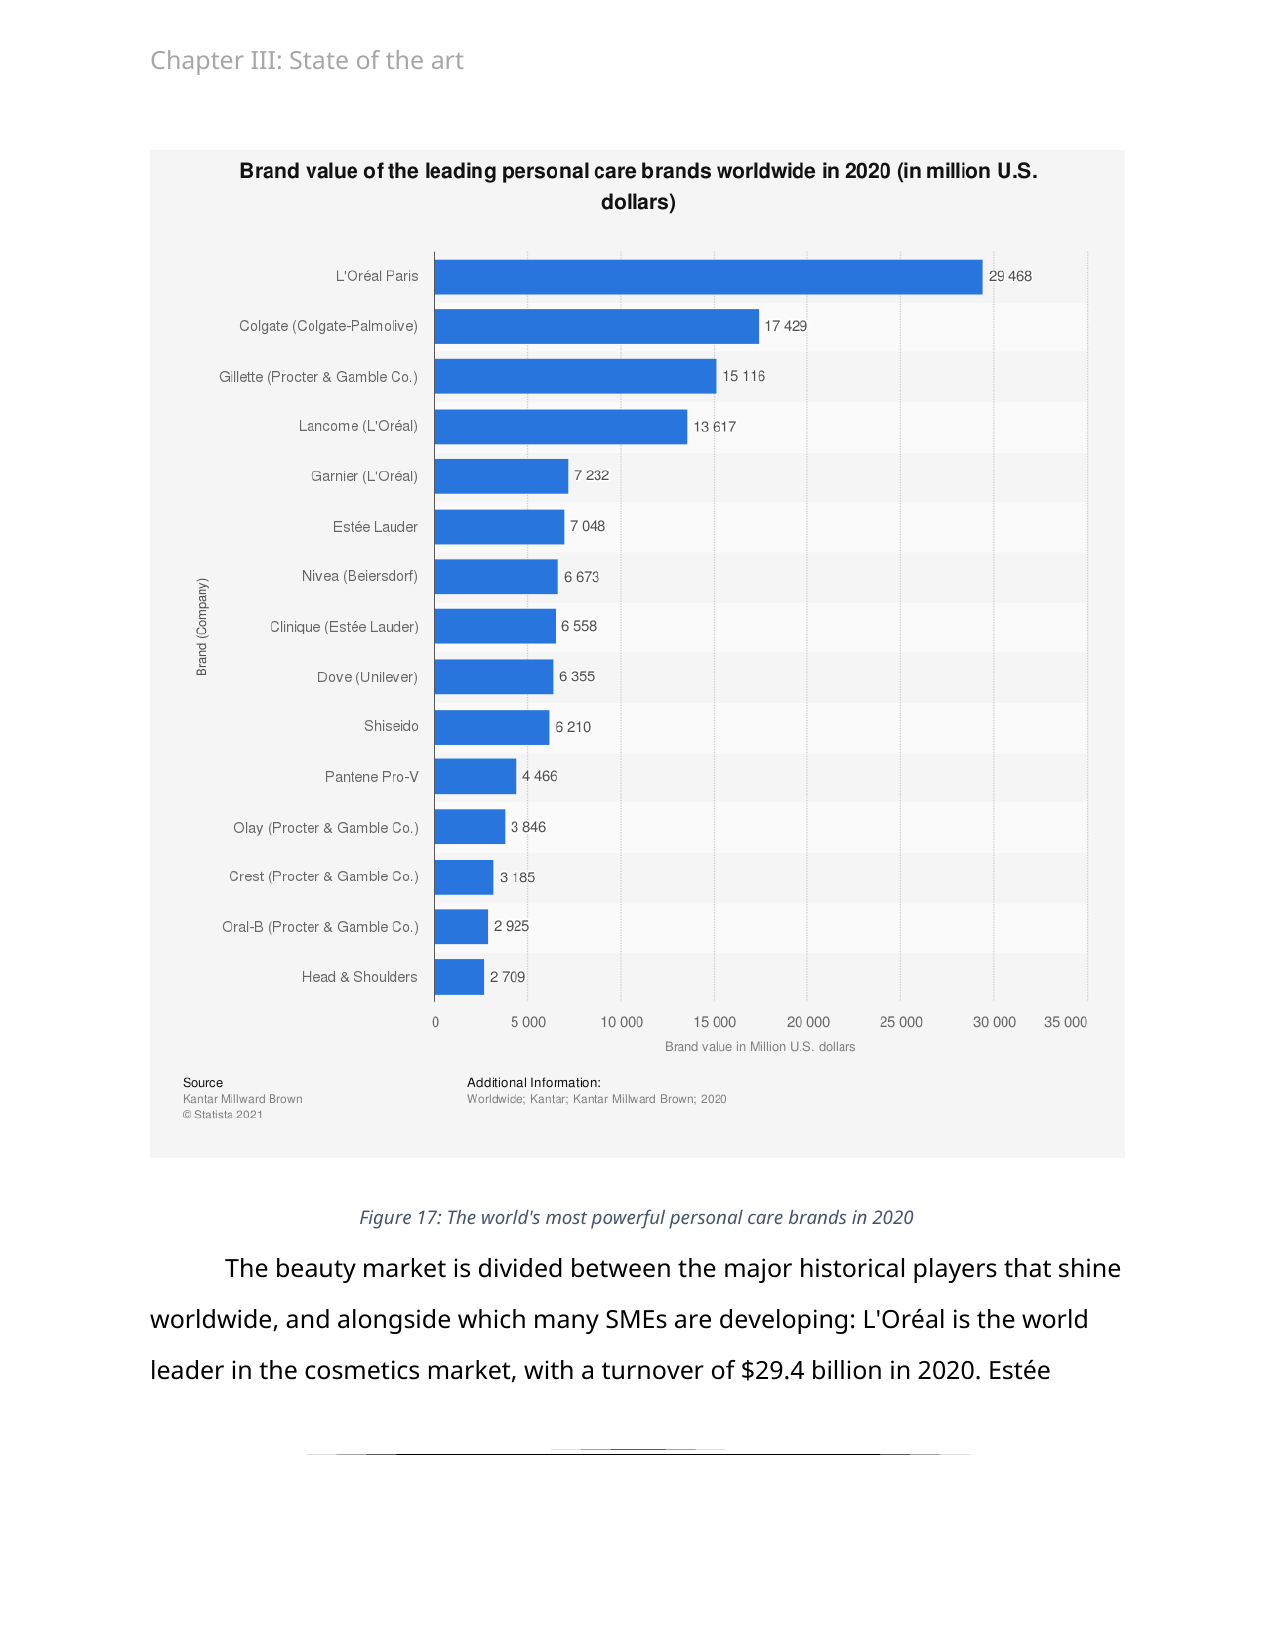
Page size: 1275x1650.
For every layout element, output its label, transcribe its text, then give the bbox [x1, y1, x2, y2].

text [150, 1250, 1125, 1386]
picture [150, 150, 1125, 1158]
text Figure 17: The world's most powerful personal care brands in 2020 [150, 1204, 1125, 1229]
